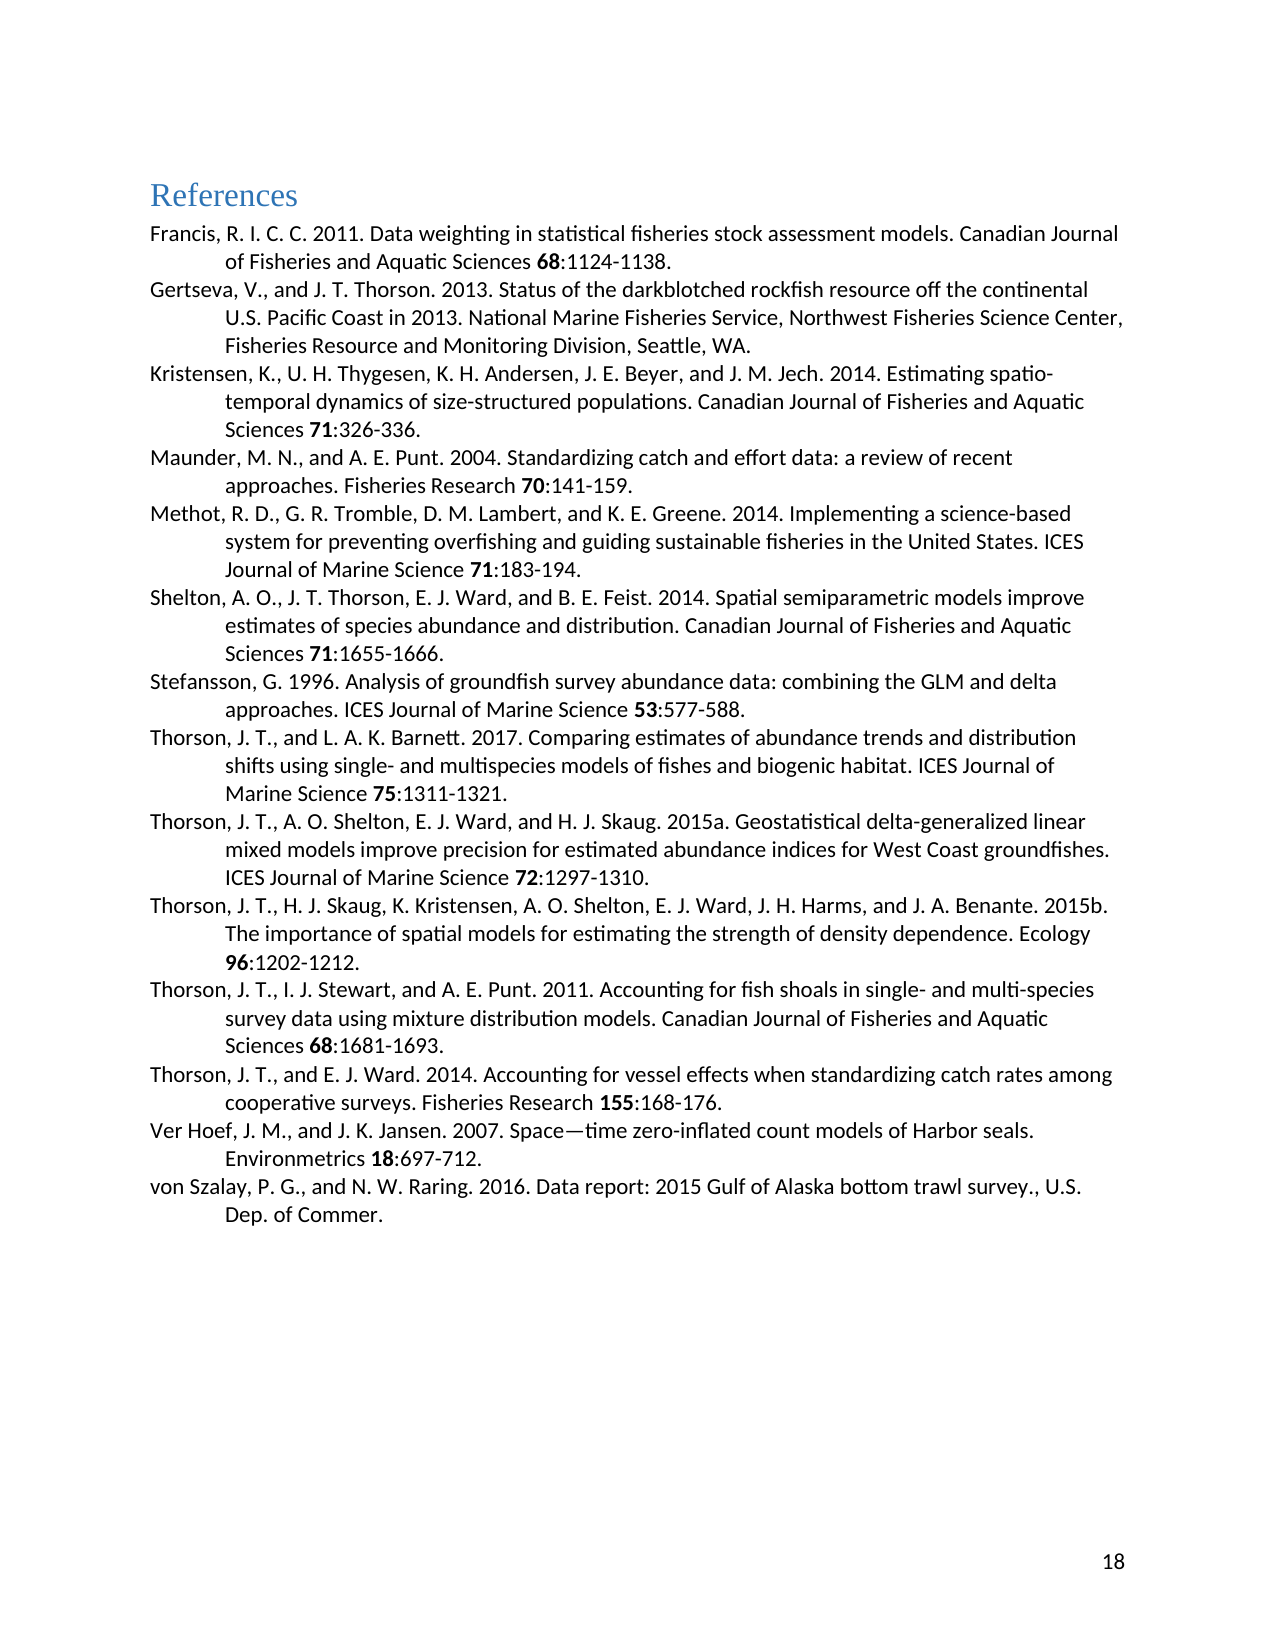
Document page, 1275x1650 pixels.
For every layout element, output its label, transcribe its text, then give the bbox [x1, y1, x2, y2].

text Shelton, A. O., J. T. Thorson, E. J. Ward, and B. E. Feist. 2014. Spatial semiparametric models improve estimates of species abundance and distribution. Canadian Journal of Fisheries and Aquatic Sciences 71:1655-1666. [150, 583, 1125, 667]
text Francis, R. I. C. C. 2011. Data weighting in statistical fisheries stock assessment models. Canadian Journal of Fisheries and Aquatic Sciences 68:1124-1138. [150, 219, 1125, 275]
subtitle References [150, 175, 1125, 213]
text Thorson, J. T., and L. A. K. Barnett. 2017. Comparing estimates of abundance trends and distribution shifts using single- and multispecies models of fishes and biogenic habitat. ICES Journal of Marine Science 75:1311-1321. [150, 723, 1125, 807]
text Stefansson, G. 1996. Analysis of groundfish survey abundance data: combining the GLM and delta approaches. ICES Journal of Marine Science 53:577-588. [150, 667, 1125, 723]
text von Szalay, P. G., and N. W. Raring. 2016. Data report: 2015 Gulf of Alaska bottom trawl survey., U.S. Dep. of Commer. [150, 1172, 1125, 1228]
text Thorson, J. T., A. O. Shelton, E. J. Ward, and H. J. Skaug. 2015a. Geostatistical delta-generalized linear mixed models improve precision for estimated abundance indices for West Coast groundfishes. ICES Journal of Marine Science 72:1297-1310. [150, 807, 1125, 892]
text Thorson, J. T., I. J. Stewart, and A. E. Punt. 2011. Accounting for fish shoals in single- and multi-species survey data using mixture distribution models. Canadian Journal of Fisheries and Aquatic Sciences 68:1681-1693. [150, 976, 1125, 1060]
text Gertseva, V., and J. T. Thorson. 2013. Status of the darkblotched rockfish resource off the continental U.S. Pacific Coast in 2013. National Marine Fisheries Service, Northwest Fisheries Science Center, Fisheries Resource and Monitoring Division, Seattle, WA. [150, 275, 1125, 359]
text Thorson, J. T., H. J. Skaug, K. Kristensen, A. O. Shelton, E. J. Ward, J. H. Harms, and J. A. Benante. 2015b. The importance of spatial models for estimating the strength of density dependence. Ecology 96:1202-1212. [150, 892, 1125, 976]
text Thorson, J. T., and E. J. Ward. 2014. Accounting for vessel effects when standardizing catch rates among cooperative surveys. Fisheries Research 155:168-176. [150, 1060, 1125, 1116]
text Maunder, M. N., and A. E. Punt. 2004. Standardizing catch and effort data: a review of recent approaches. Fisheries Research 70:141-159. [150, 443, 1125, 499]
text Kristensen, K., U. H. Thygesen, K. H. Andersen, J. E. Beyer, and J. M. Jech. 2014. Estimating spatio-temporal dynamics of size-structured populations. Canadian Journal of Fisheries and Aquatic Sciences 71:326-336. [150, 359, 1125, 443]
text Ver Hoef, J. M., and J. K. Jansen. 2007. Space—time zero-inflated count models of Harbor seals. Environmetrics 18:697-712. [150, 1116, 1125, 1172]
text Methot, R. D., G. R. Tromble, D. M. Lambert, and K. E. Greene. 2014. Implementing a science-based system for preventing overfishing and guiding sustainable fisheries in the United States. ICES Journal of Marine Science 71:183-194. [150, 499, 1125, 583]
